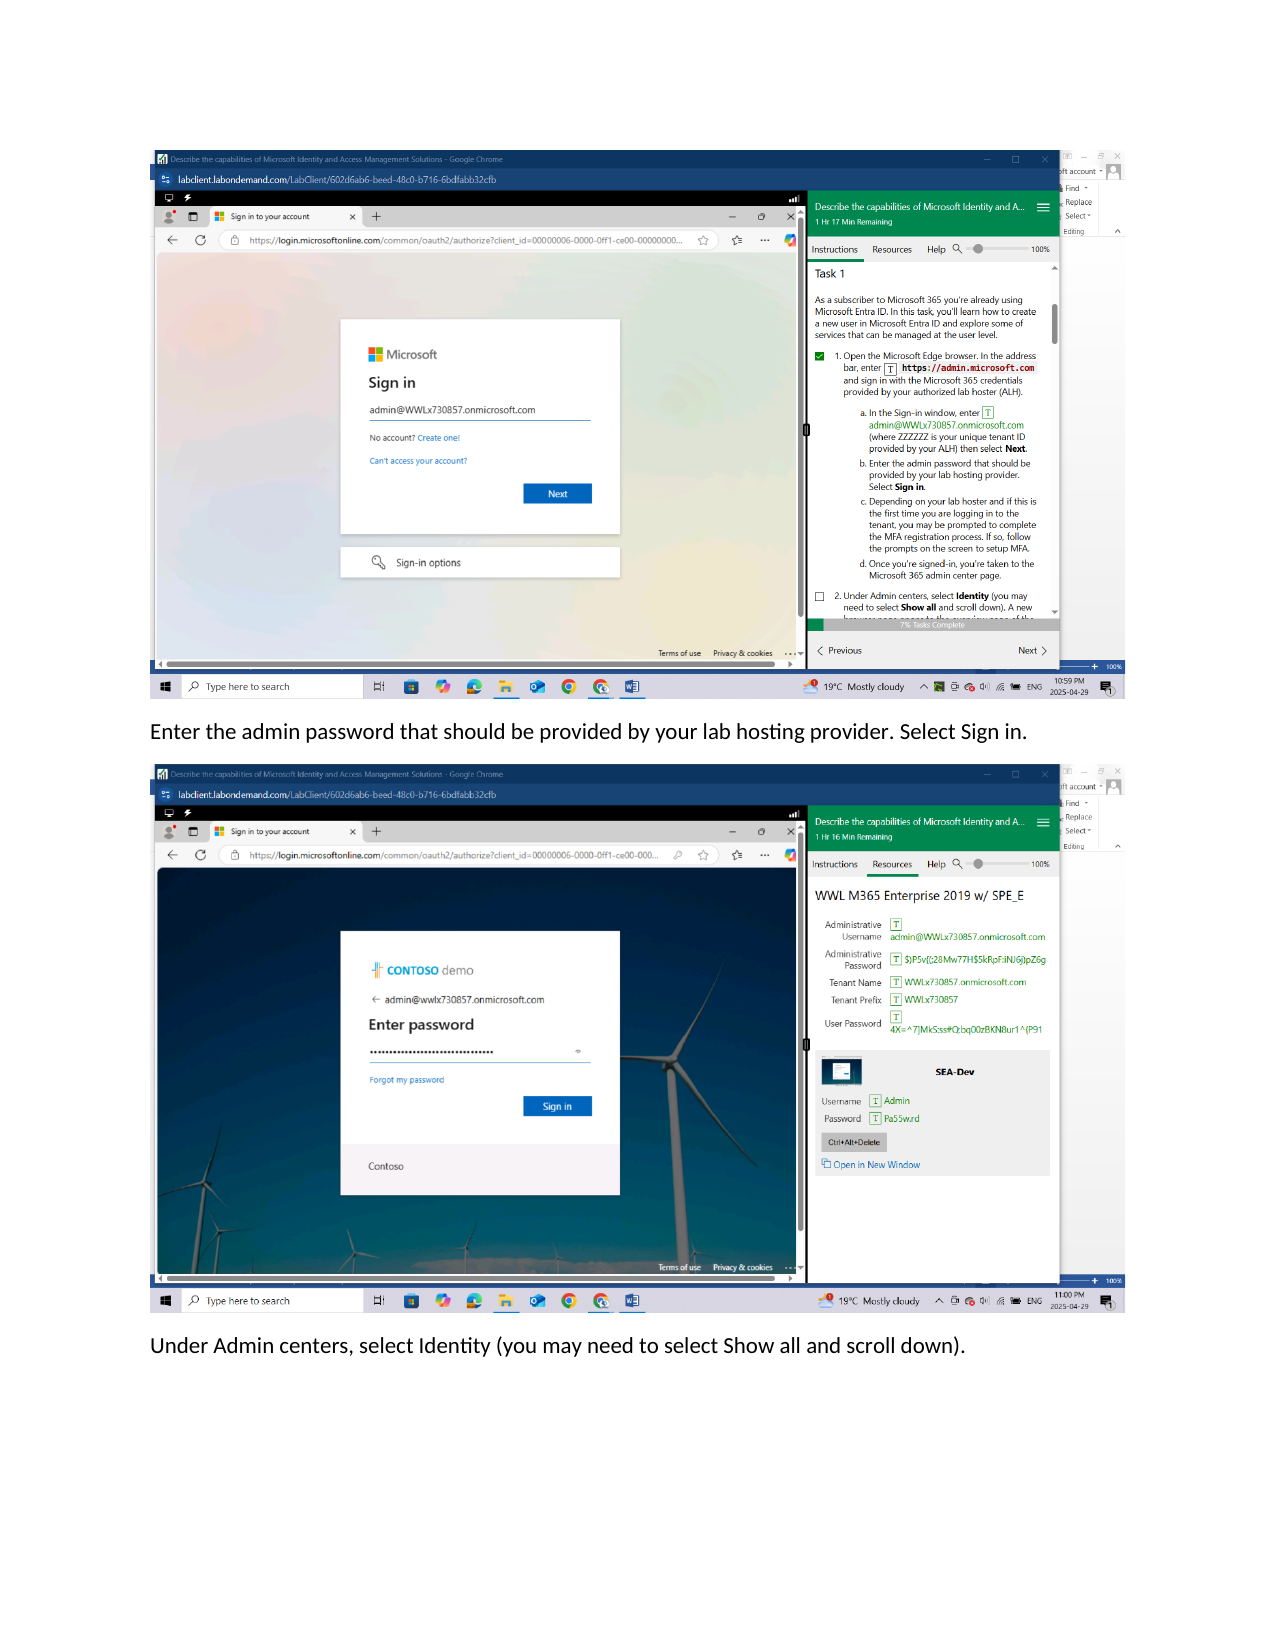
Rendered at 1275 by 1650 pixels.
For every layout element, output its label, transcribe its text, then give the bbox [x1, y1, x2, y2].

text Under Admin centers, select Identity (you may need to select Show all and scroll down). [150, 1331, 1125, 1359]
picture [150, 764, 1125, 1313]
text Enter the admin password that should be provided by your lab hosting provider. Select Sign in. [150, 717, 1125, 745]
picture [150, 150, 1125, 699]
